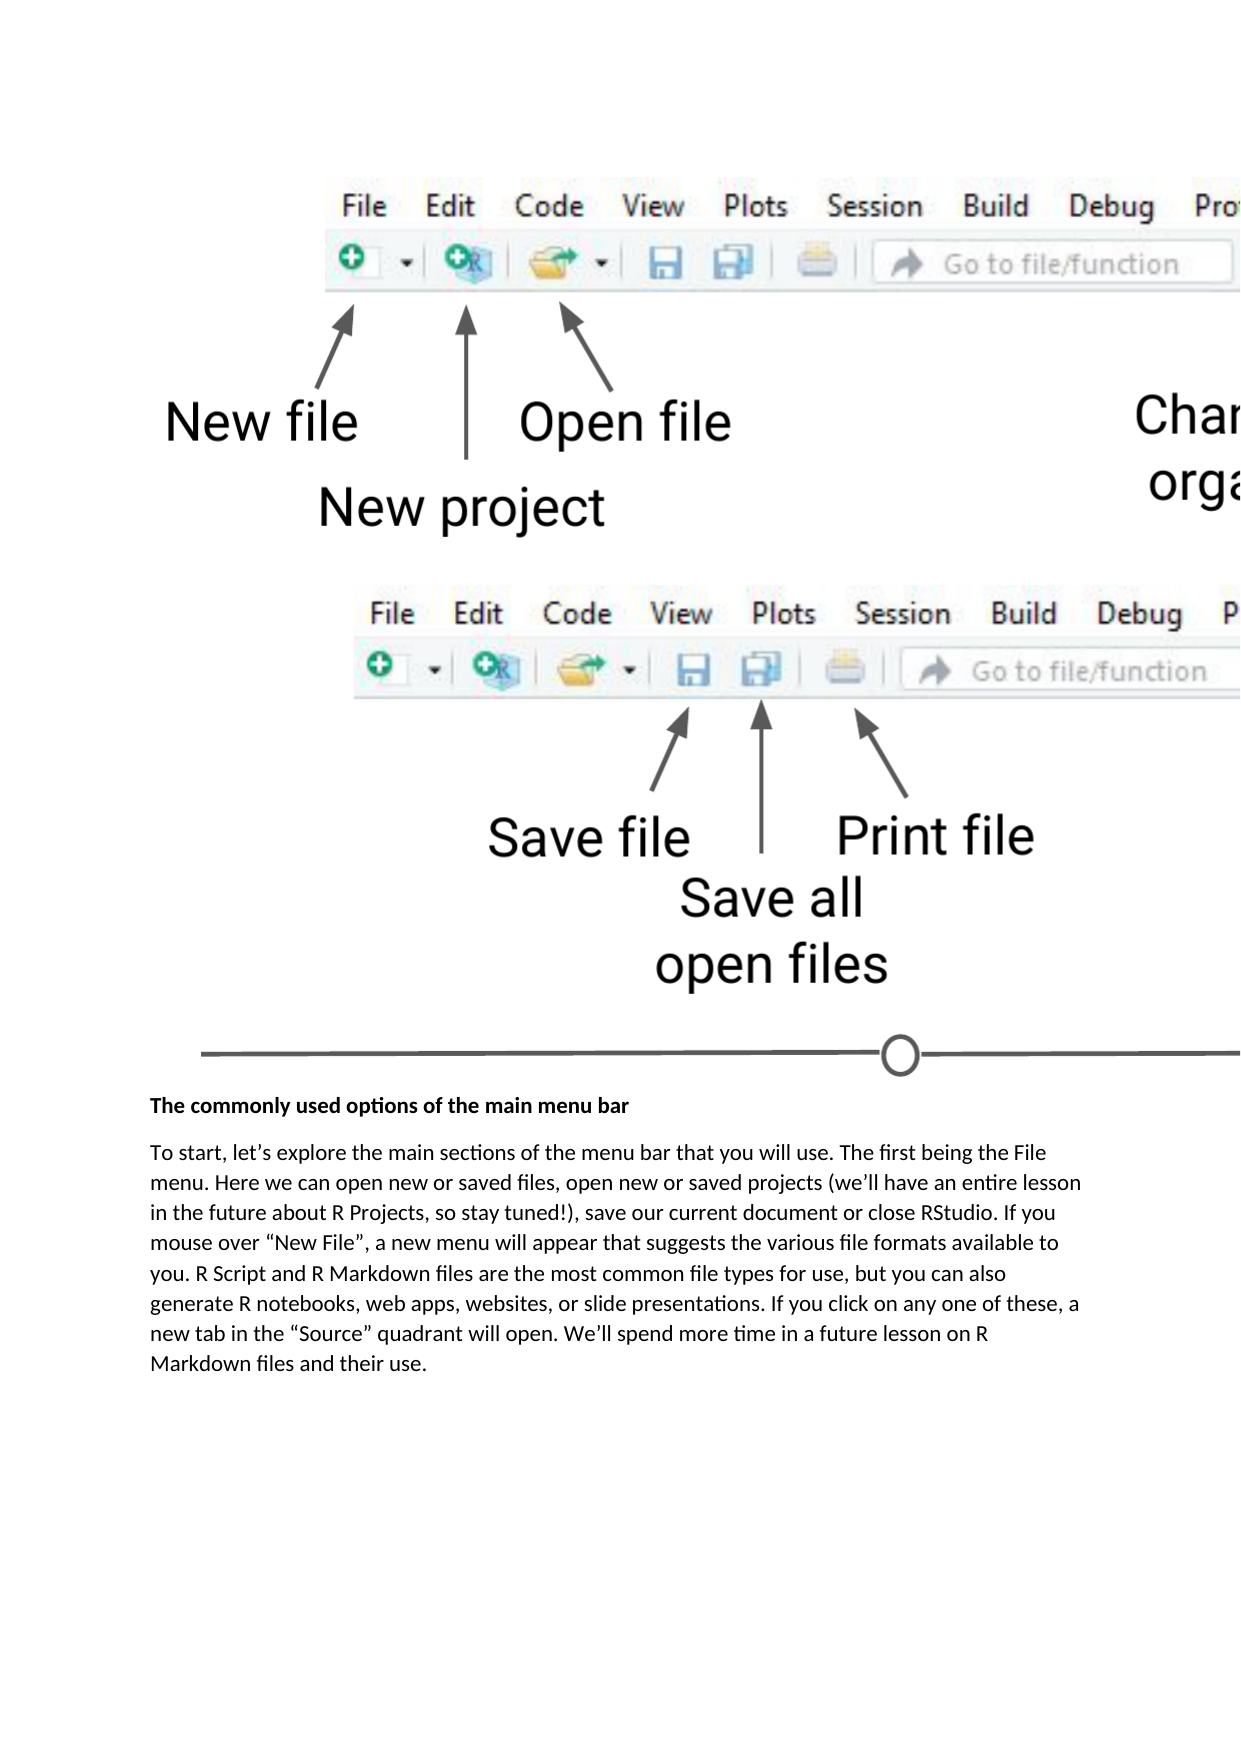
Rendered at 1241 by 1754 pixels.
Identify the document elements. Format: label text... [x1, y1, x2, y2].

text The commonly used options of the main menu bar [150, 1089, 1090, 1119]
picture [150, 150, 1241, 1089]
text To start, let’s explore the main sections of the menu bar that you will use. The first being the File menu. Here we can open new or saved files, open new or saved projects (we’ll have an entire lesson in the future about R Projects, so stay tuned!), save our current document or close RStudio. If you mouse over “New File”, a new menu will appear that suggests the various file formats available to you. R Script and R Markdown files are the most common file types for use, but you can also generate R notebooks, web apps, websites, or slide presentations. If you click on any one of these, a new tab in the “Source” quadrant will open. We’ll spend more time in a future lesson on R Markdown files and their use. [150, 1138, 1090, 1377]
